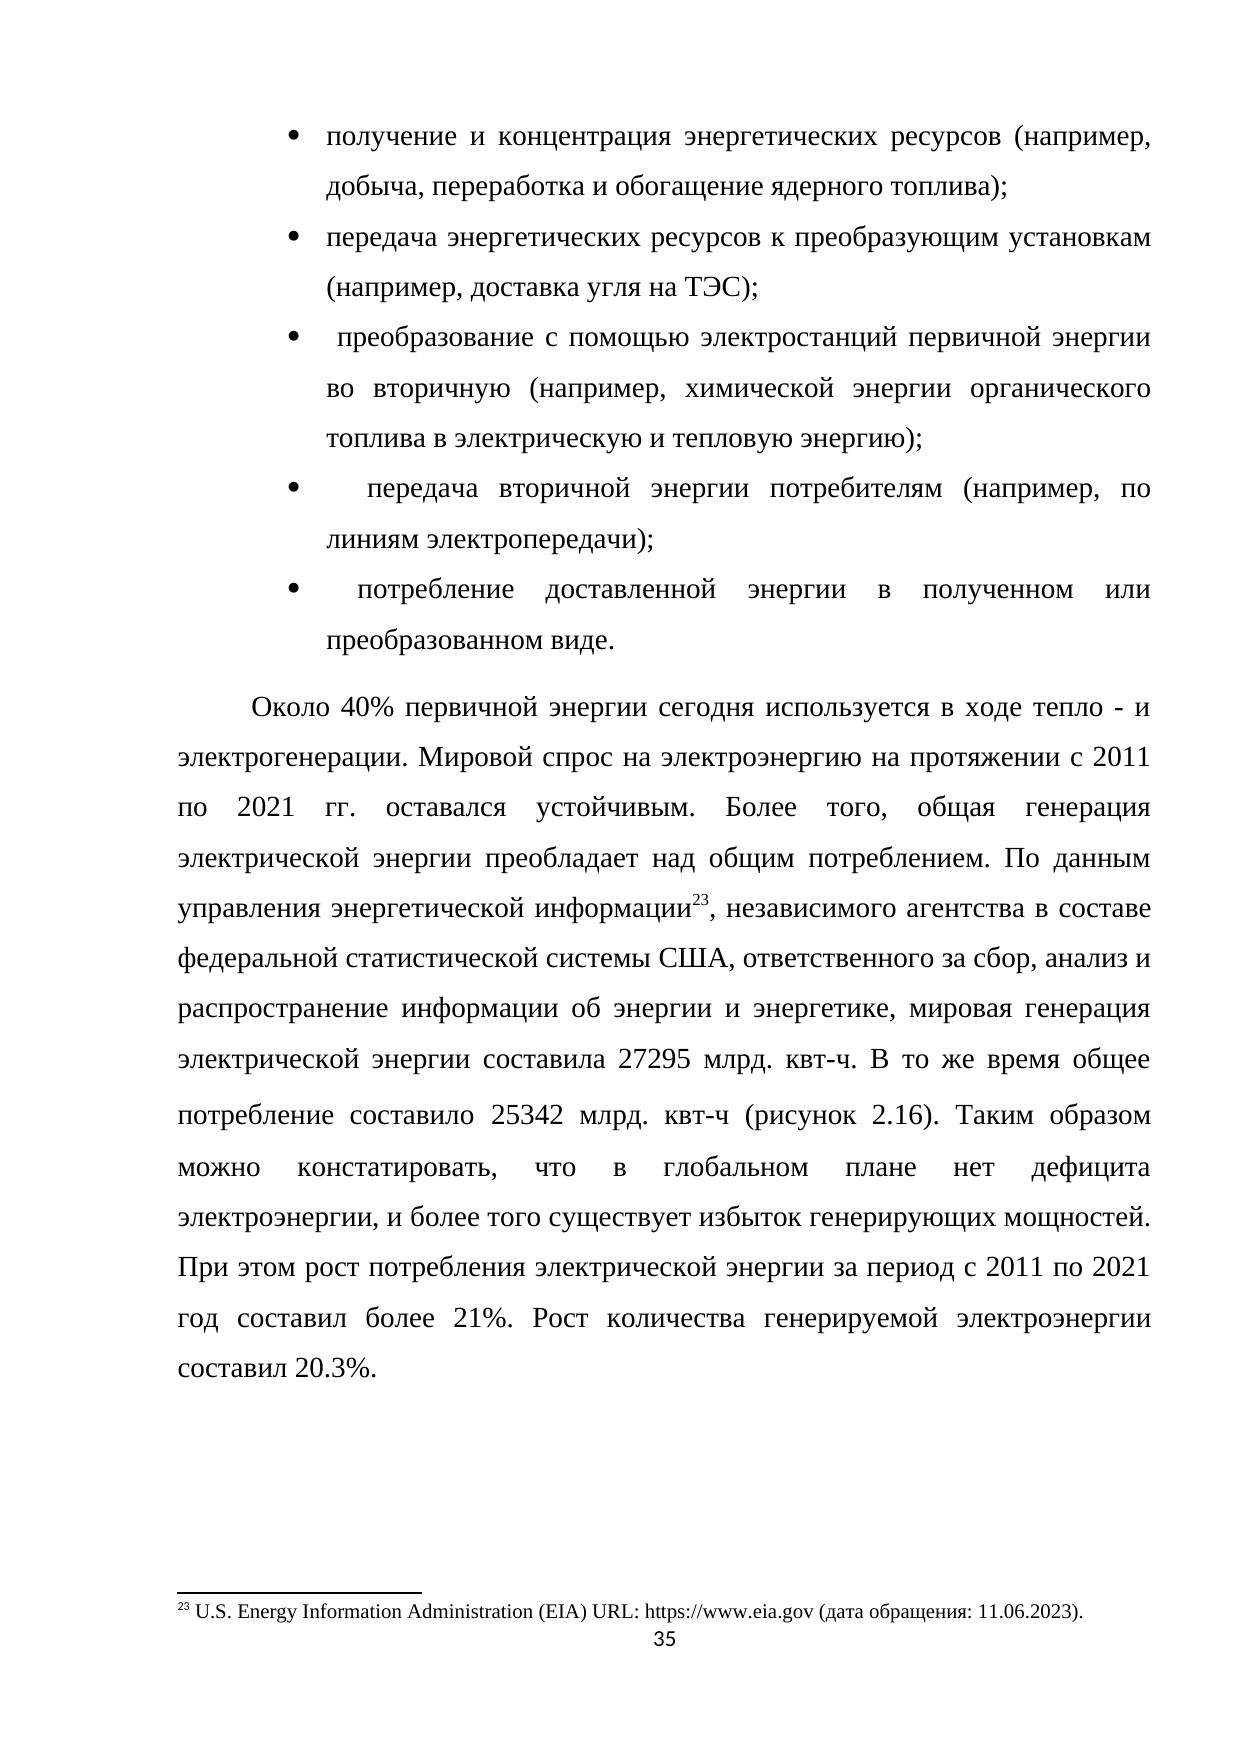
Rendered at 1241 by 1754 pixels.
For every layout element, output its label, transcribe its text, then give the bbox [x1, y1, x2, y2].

list преобразование с помощью электростанций первичной энергии во вторичную (например, химической энергии органического топлива в электрическую и тепловую энергию); [288, 319, 1152, 454]
list передача вторичной энергии потребителям (например, по линиям электропередачи); [288, 471, 1152, 554]
list передача энергетических ресурсов к преобразующим установкам (например, доставка угля на ТЭС); [288, 219, 1152, 303]
list получение и концентрация энергетических ресурсов (например, добыча, переработка и обогащение ядерного топлива); [288, 118, 1152, 202]
text Около 40% первичной энергии сегодня используется в ходе тепло - и электрогенерации. Мировой спрос на электроэнергию на протяжении с 2011 по 2021 гг. оставался устойчивым. Более того, общая генерация электрической энергии преобладает над общим потреблением. По данным управления энергетической информации, независимого агентства в составе федеральной статистической системы США, ответственного за сбор, анализ и распространение информации об энергии и энергетике, мировая генерация электрической энергии составила 27295 млрд. квт-ч. В то же время общее потребление составило 25342 млрд. квт-ч (рисунок 2.16). Таким образом можно констатировать, что в глобальном плане нет дефицита электроэнергии, и более того существует избыток генерирующих мощностей. При этом рост потребления электрической энергии за период с 2011 по 2021 год составил более 21%. Рост количества генерируемой электроэнергии составил 20.3%. [177, 689, 1152, 1383]
list потребление доставленной энергии в полученном или преобразованном виде. [288, 571, 1152, 655]
